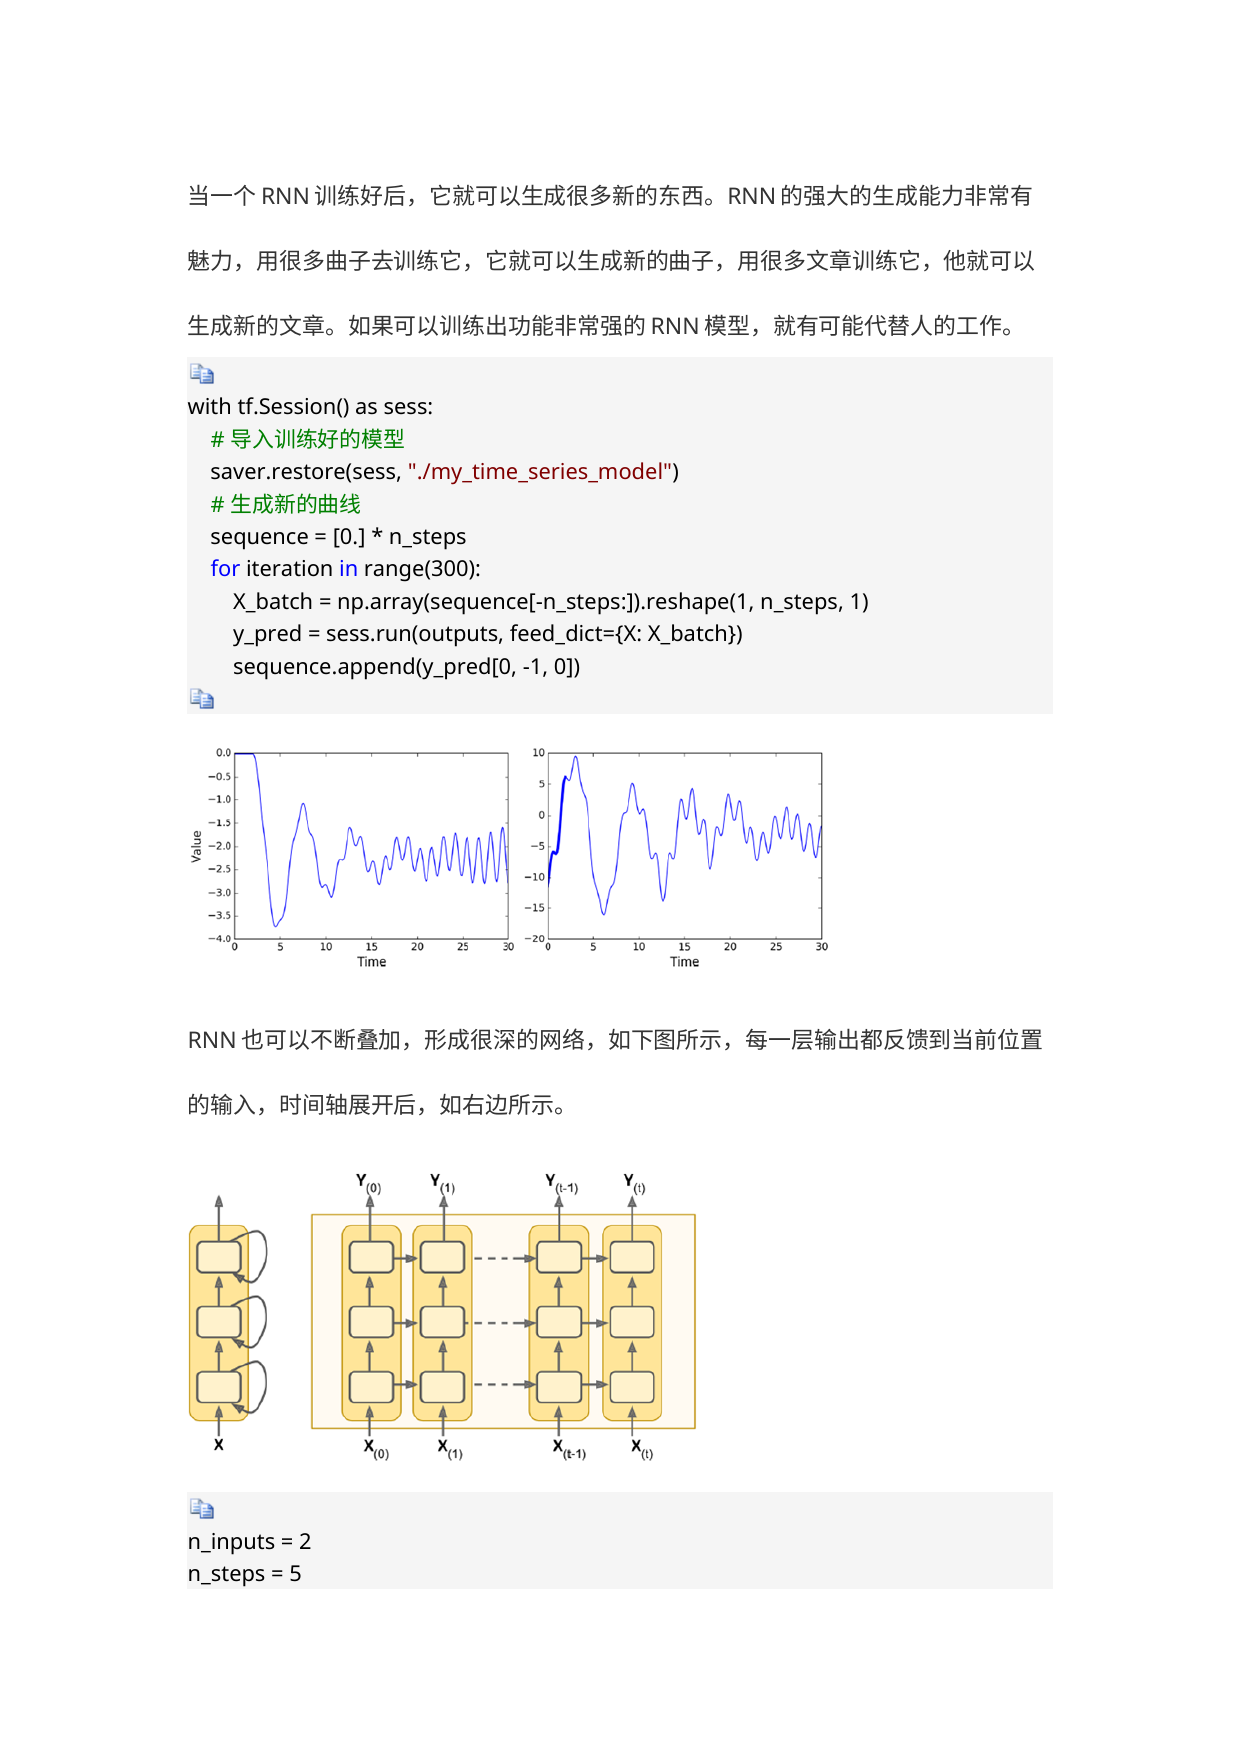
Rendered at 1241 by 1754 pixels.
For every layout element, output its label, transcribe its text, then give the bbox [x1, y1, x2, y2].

picture [187, 357, 219, 389]
text sequence.append(y_pred[0, -1, 0]) [187, 649, 1053, 682]
text y_pred = sess.run(outputs, feed_dict={X: X_batch}) [187, 617, 1053, 649]
picture [187, 743, 829, 977]
picture [187, 682, 219, 714]
text # 生成新的曲线 [187, 487, 1053, 519]
text X_batch = np.array(sequence[-n_steps:]).reshape(1, n_steps, 1) [187, 584, 1053, 617]
text sequence = [0.] * n_steps [187, 519, 1053, 552]
text n_inputs = 2 [187, 1524, 1053, 1557]
text for iteration in range(300): [187, 552, 1053, 584]
text with tf.Session() as sess: [187, 389, 1053, 422]
text # 导入训练好的模型 [187, 422, 1053, 454]
text RNN也可以不断叠加，形成很深的网络，如下图所示，每一层输出都反馈到当前位置的输入，时间轴展开后，如右边所示。 [187, 1006, 1053, 1136]
text 当一个RNN训练好后，它就可以生成很多新的东西。RNN的强大的生成能力非常有魅力，用很多曲子去训练它，它就可以生成新的曲子，用很多文章训练它，他就可以生成新的文章。如果可以训练出功能非常强的RNN模型，就有可能代替人的工作。 [187, 162, 1053, 357]
text n_steps = 5 [187, 1557, 1053, 1589]
picture [187, 1492, 219, 1524]
picture [187, 1167, 697, 1461]
text saver.restore(sess, "./my_time_series_model") [187, 454, 1053, 487]
